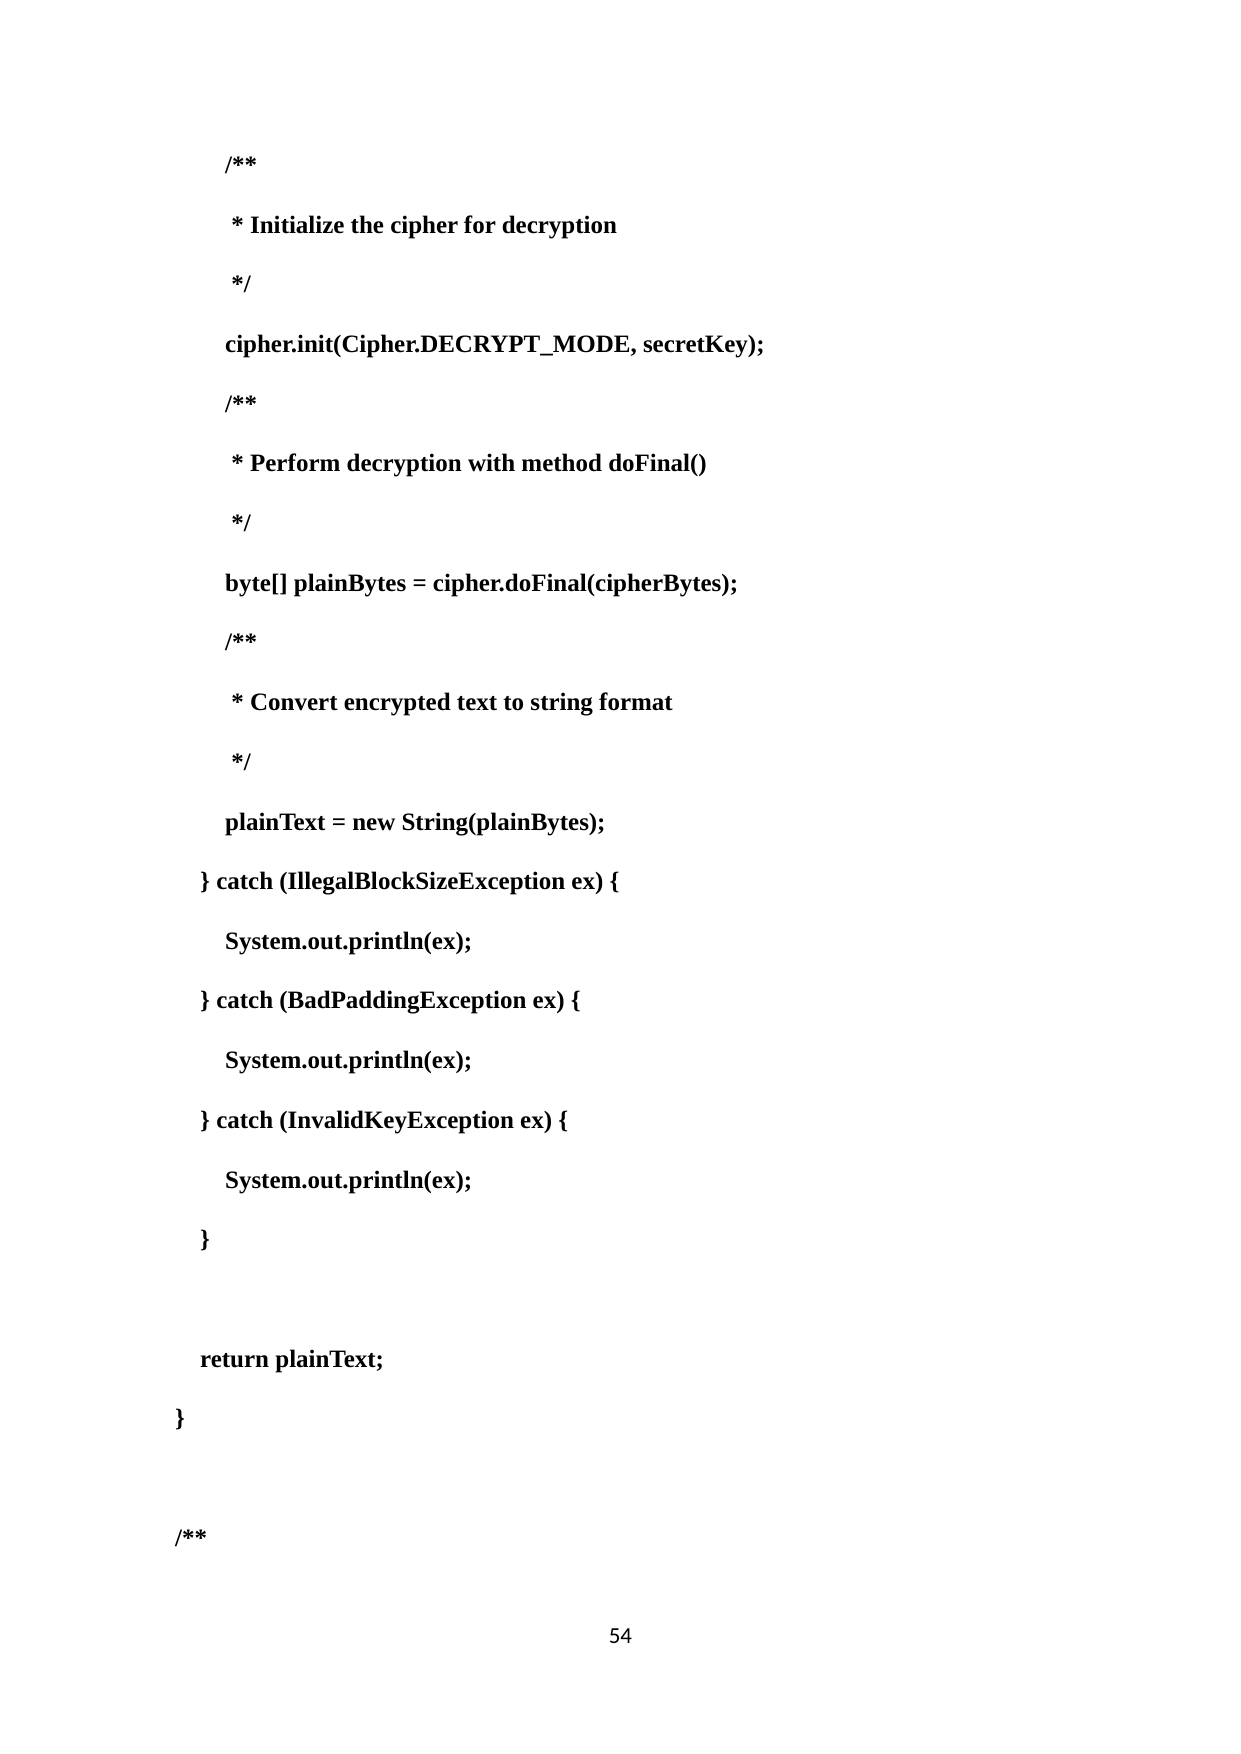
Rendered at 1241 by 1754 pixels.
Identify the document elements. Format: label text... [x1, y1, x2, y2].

text */ [150, 269, 1090, 298]
text /** [150, 1523, 1090, 1552]
text /** [150, 627, 1090, 656]
text } catch (InvalidKeyException ex) { [150, 1105, 1090, 1134]
text } catch (BadPaddingException ex) { [150, 986, 1090, 1014]
text * Convert encrypted text to string format [150, 687, 1090, 716]
text System.out.println(ex); [150, 1165, 1090, 1193]
text */ [150, 508, 1090, 537]
text } [150, 1224, 1090, 1253]
text * Initialize the cipher for decryption [150, 210, 1090, 238]
text System.out.println(ex); [150, 926, 1090, 955]
text cipher.init(Cipher.DECRYPT_MODE, secretKey); [150, 329, 1090, 358]
text /** [150, 150, 1090, 179]
text System.out.println(ex); [150, 1045, 1090, 1074]
text byte[] plainBytes = cipher.doFinal(cipherBytes); [150, 568, 1090, 597]
text /** [150, 389, 1090, 417]
text */ [150, 747, 1090, 776]
text plainText = new String(plainBytes); [150, 807, 1090, 835]
text } catch (IllegalBlockSizeException ex) { [150, 866, 1090, 895]
text return plainText; [150, 1344, 1090, 1372]
text * Perform decryption with method doFinal() [150, 448, 1090, 477]
text } [150, 1403, 1090, 1432]
